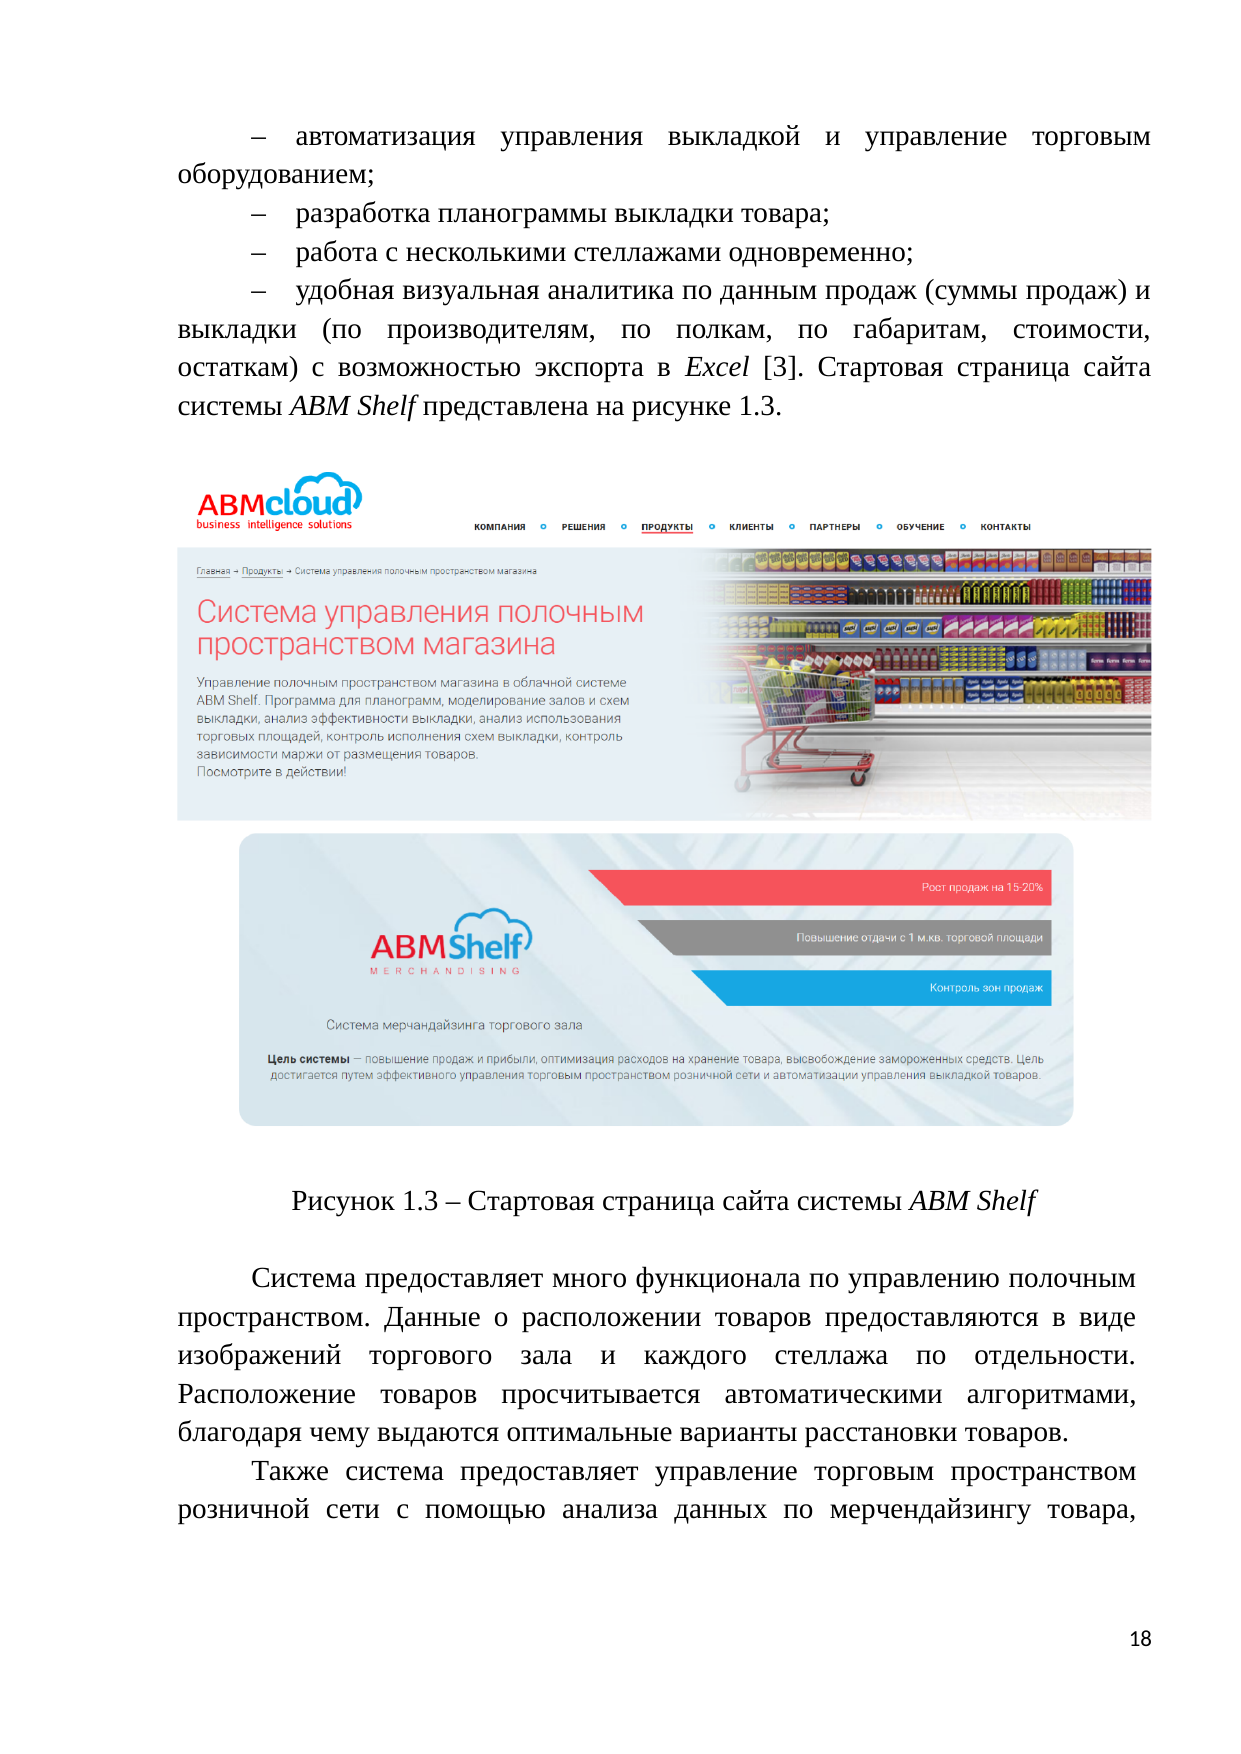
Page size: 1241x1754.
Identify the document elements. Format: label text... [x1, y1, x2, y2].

list работа с несколькими стеллажами одновременно; [177, 234, 1152, 267]
list разработка планограммы выкладки товара; [177, 195, 1152, 229]
list удобная визуальная аналитика по данным продаж (суммы продаж) и выкладки (по производителям, по полкам, по габаритам, стоимости, остаткам) с возможностью экспорта в Excel [3]. Стартовая страница сайта системы ABM Shelf представлена на рисунке 1.3. [177, 272, 1152, 421]
picture [177, 465, 1152, 1141]
text Рисунок 1.3 – Стартовая страница сайта системы ABM Shelf [177, 1183, 1152, 1217]
list автоматизация управления выкладкой и управление торговым оборудованием; [177, 118, 1152, 190]
text Система предоставляет много функционала по управлению полочным пространством. Данные о расположении товаров предоставляются в виде изображений торгового зала и каждого стеллажа по отдельности. Расположение товаров просчитывается автоматическими алгоритмами, благодаря чему выдаются оптимальные варианты расстановки товаров. [177, 1260, 1137, 1448]
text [177, 1453, 1137, 1525]
